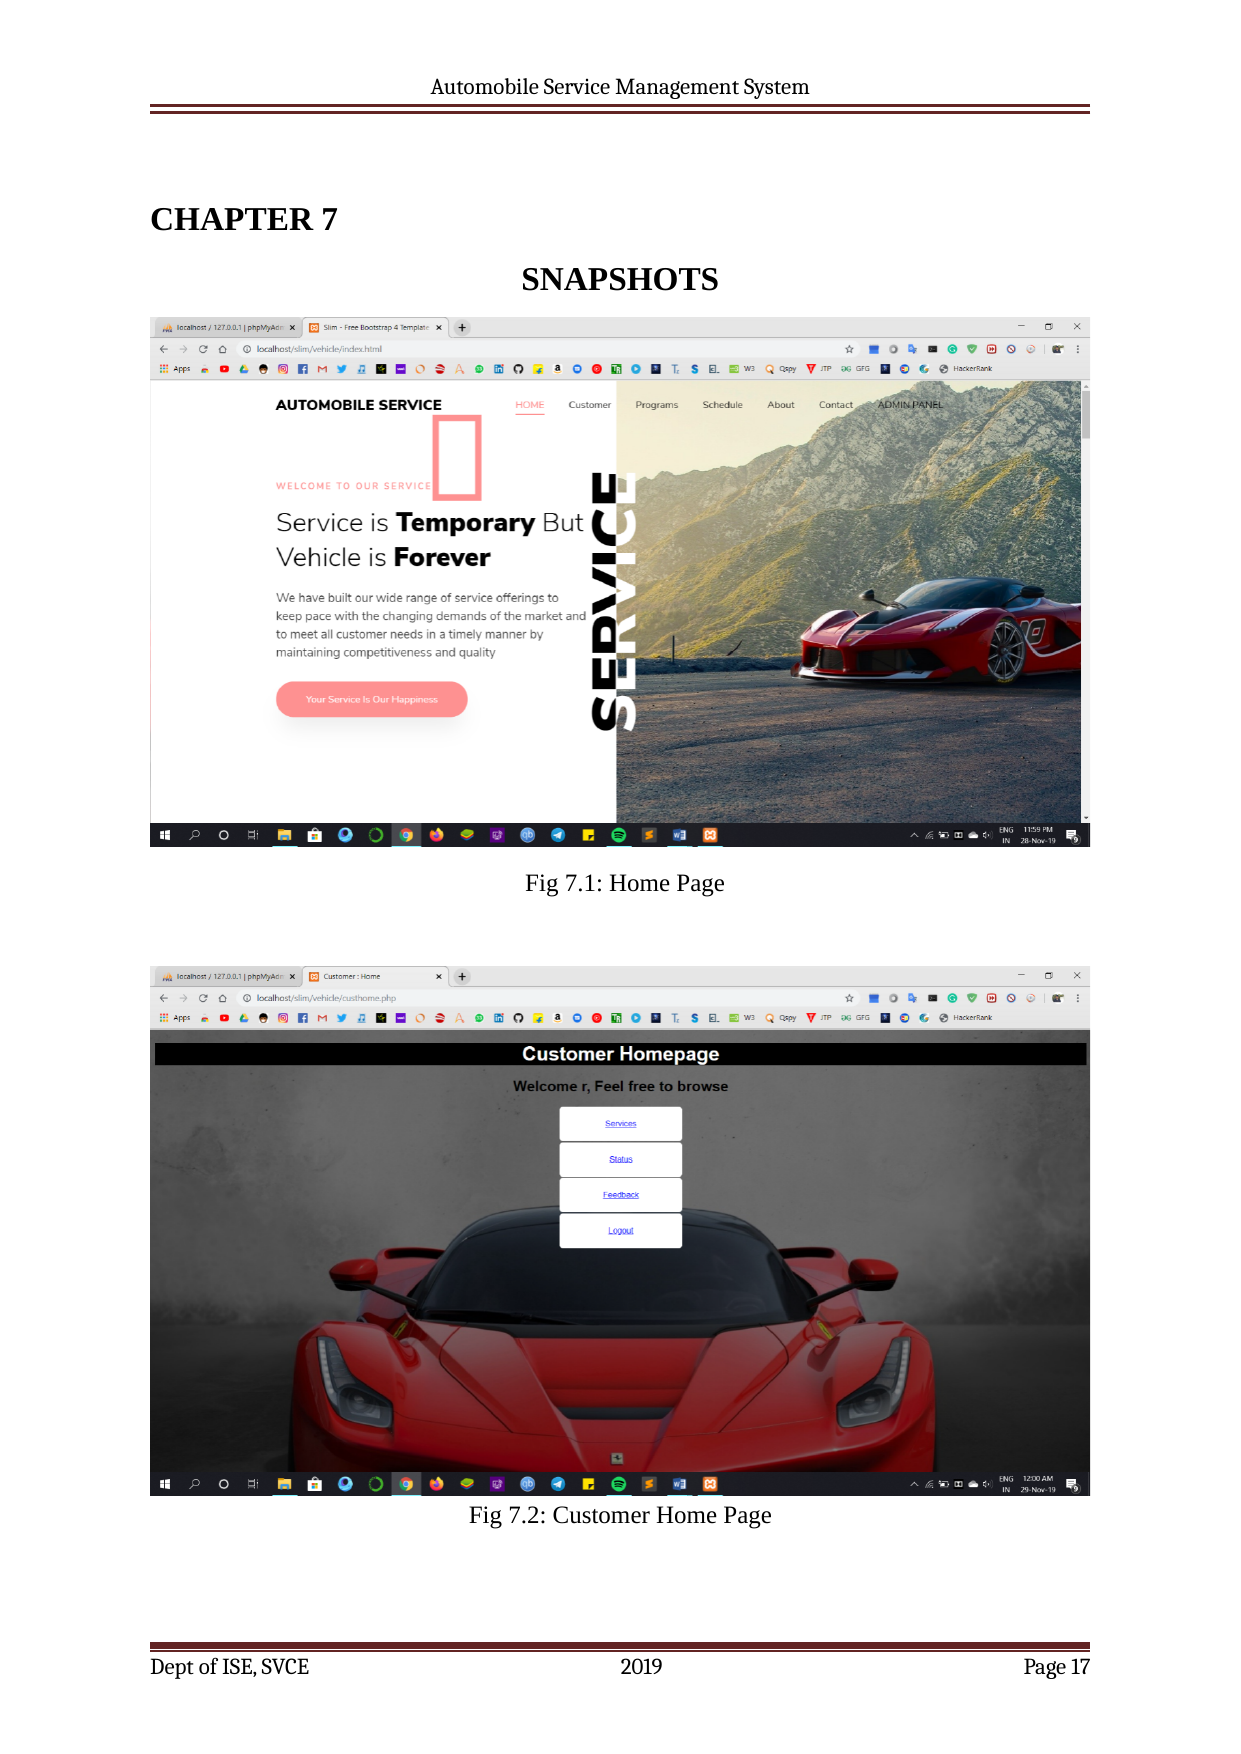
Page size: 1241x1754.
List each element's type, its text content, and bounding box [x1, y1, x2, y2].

text Fig 7.1: Home Page [450, 868, 1090, 896]
text CHAPTER 7 [150, 199, 1090, 238]
text SNAPSHOTS [150, 259, 1090, 297]
text Fig 7.2: Customer Home Page [150, 1496, 1090, 1529]
picture [150, 966, 1091, 1496]
picture [150, 317, 1091, 847]
